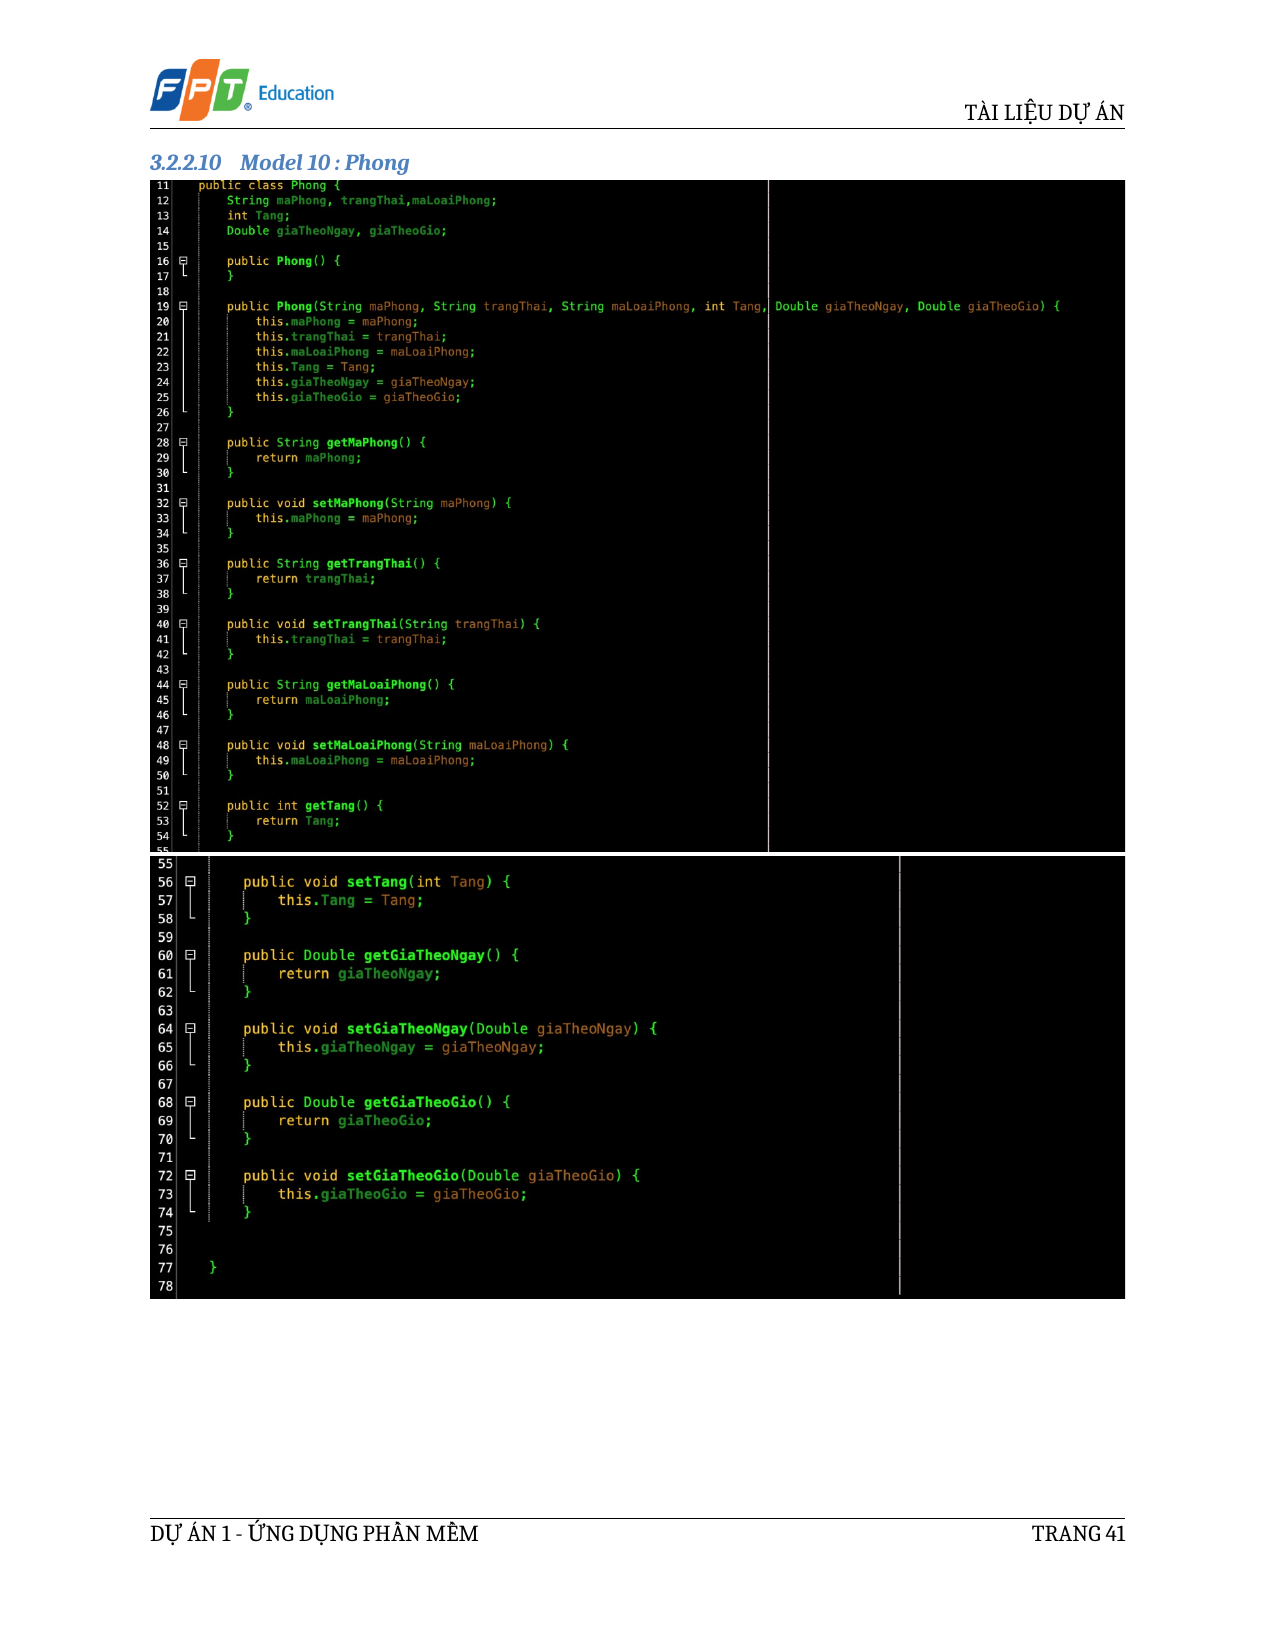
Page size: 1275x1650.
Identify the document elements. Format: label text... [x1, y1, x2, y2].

picture [150, 180, 1125, 852]
subtitle Model 10 : Phong [150, 150, 1125, 176]
picture [150, 59, 336, 121]
picture [150, 856, 1125, 1299]
